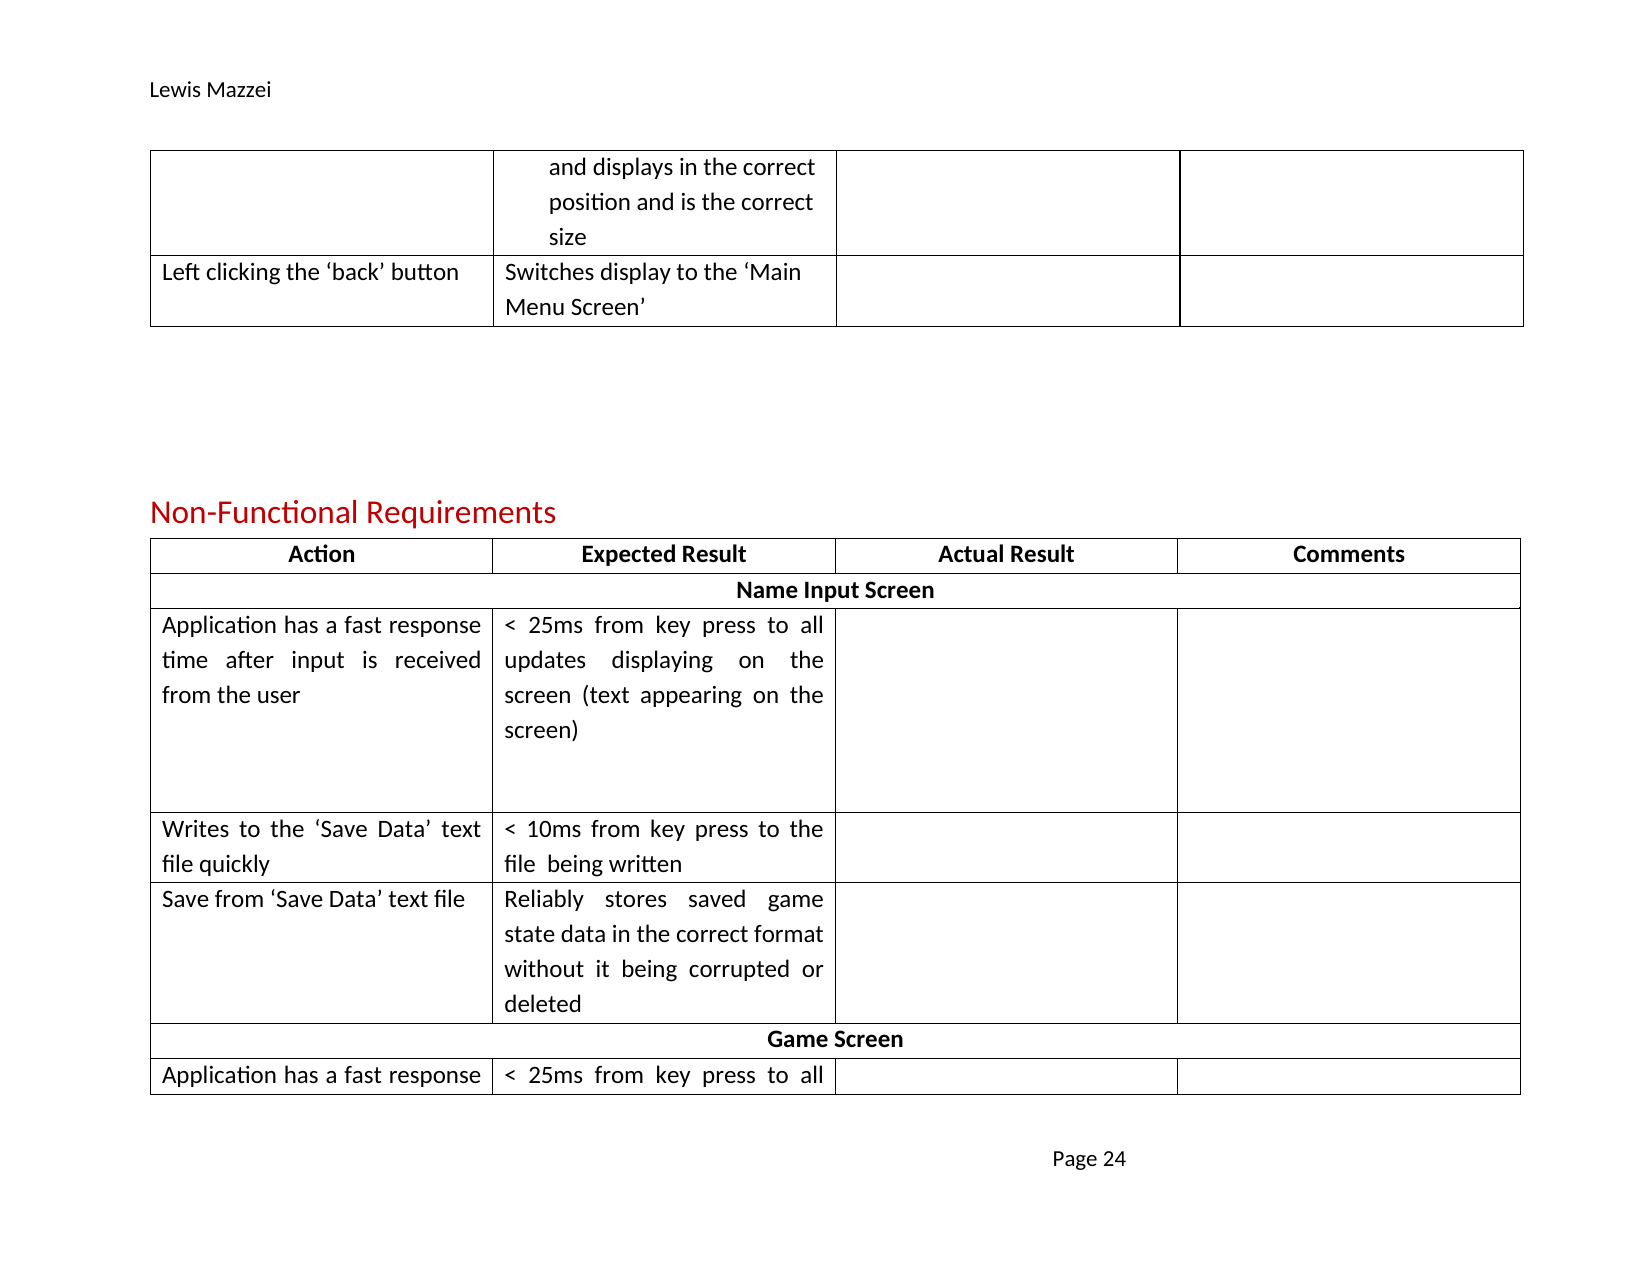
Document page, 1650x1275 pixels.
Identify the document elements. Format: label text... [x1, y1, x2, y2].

table_cell Game Screen [151, 1024, 1520, 1058]
table_cell [836, 883, 1177, 1023]
table_cell [1181, 151, 1523, 255]
table_cell [1178, 609, 1520, 812]
list Non-Functional Requirements [150, 491, 1500, 531]
table_header Actual Result [836, 539, 1177, 573]
table_cell [1178, 813, 1520, 882]
table_cell < 25ms from key press to all updates displaying on the screen (text appearing on the screen) [493, 609, 835, 812]
table_cell < 10ms from key press to the file being written [493, 813, 835, 882]
table_cell [836, 813, 1177, 882]
table_cell [1181, 256, 1523, 326]
table_cell Save from ‘Save Data’ text file [151, 883, 492, 1023]
table_header Action [151, 539, 492, 573]
table_cell Name Input Screen [151, 574, 1520, 608]
table_cell Application has a fast response time after input is received from the user [151, 609, 492, 812]
table_cell [836, 1059, 1177, 1094]
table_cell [494, 151, 836, 255]
table_cell [1178, 883, 1520, 1023]
table_cell Writes to the ‘Save Data’ text file quickly [151, 813, 492, 882]
table_cell [837, 256, 1179, 326]
table_header Comments [1178, 539, 1520, 573]
table_cell [1178, 1059, 1520, 1094]
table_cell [493, 1059, 835, 1094]
table_cell Switches display to the ‘Main Menu Screen’ [494, 256, 836, 326]
table_cell Reliably stores saved game state data in the correct format without it being corrupted or deleted [493, 883, 835, 1023]
table_cell Left clicking the ‘back’ button [151, 256, 493, 326]
table_cell [836, 609, 1177, 812]
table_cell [151, 151, 493, 255]
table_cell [151, 1059, 492, 1094]
table_header Expected Result [493, 539, 835, 573]
table_cell [837, 151, 1179, 255]
